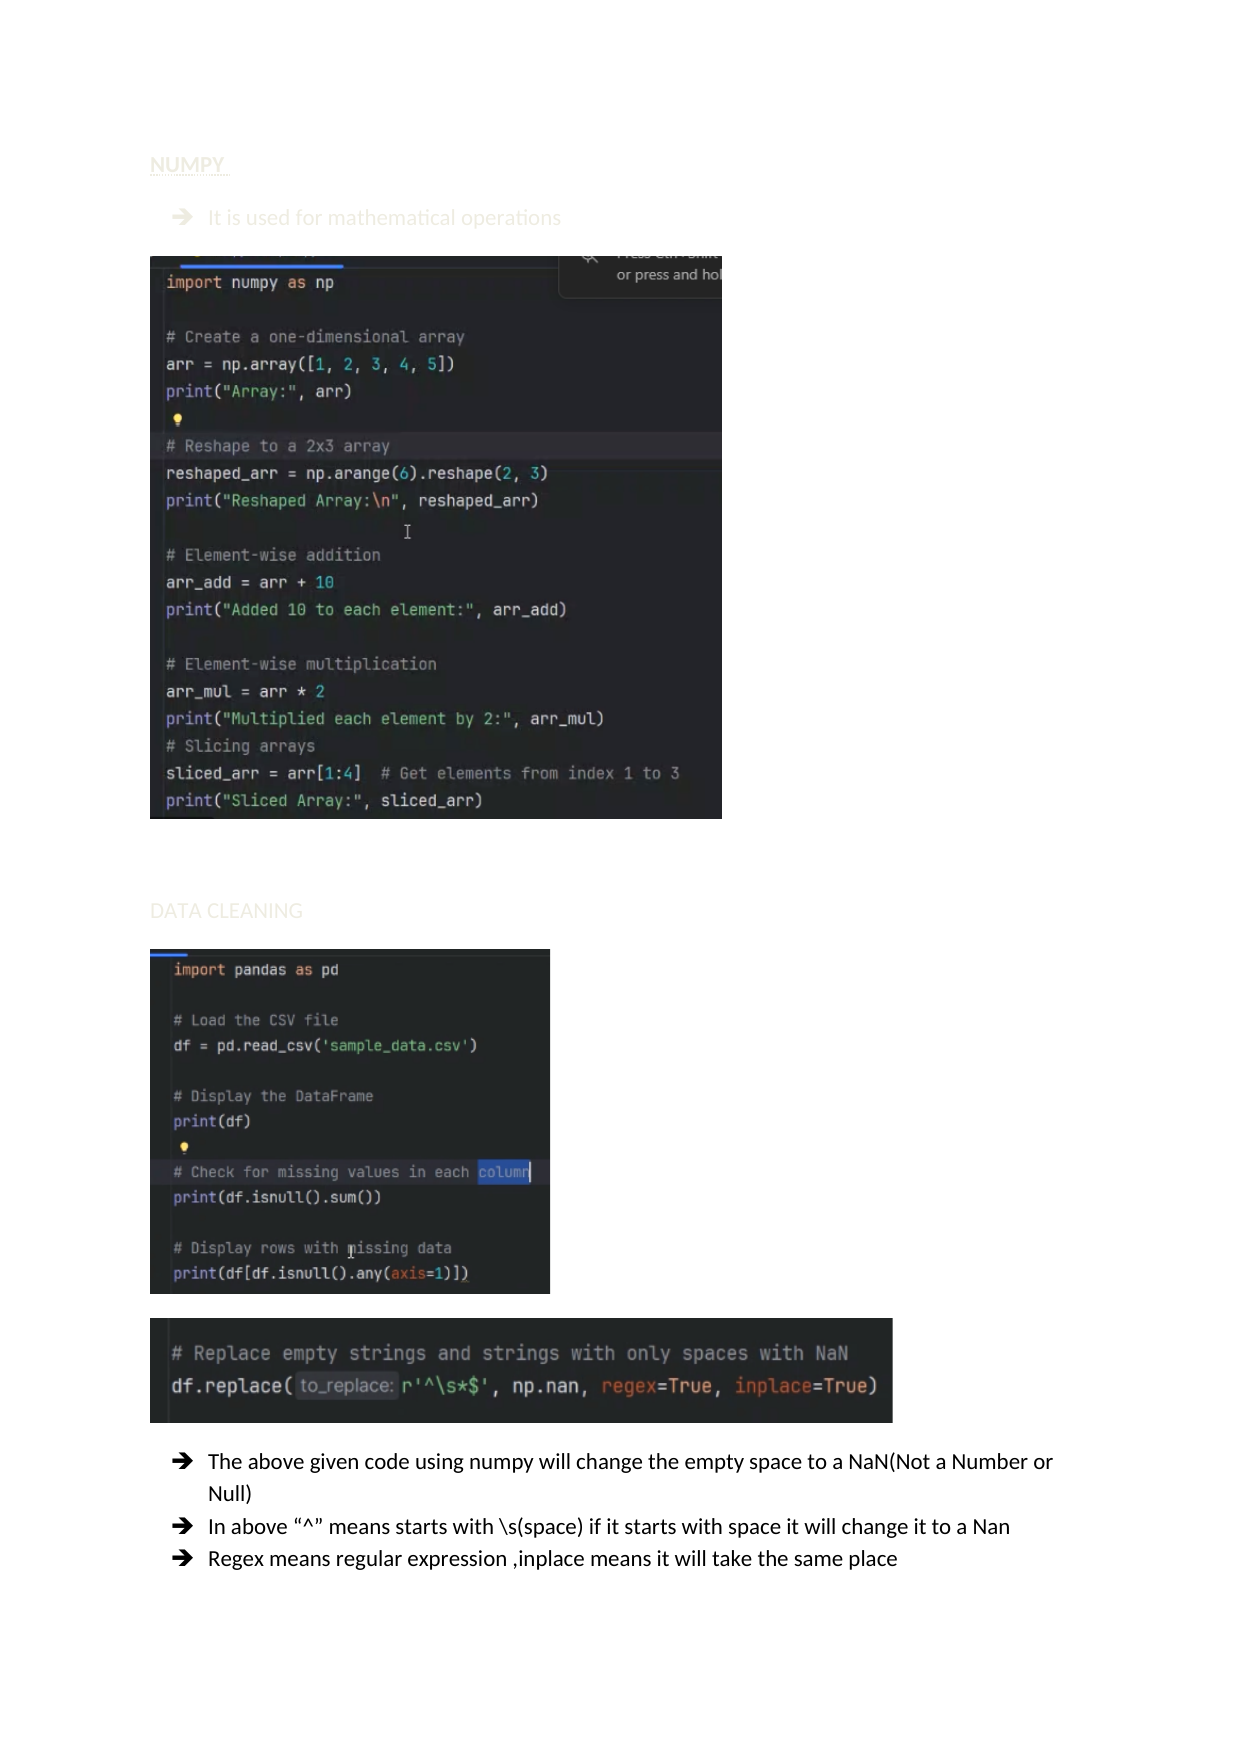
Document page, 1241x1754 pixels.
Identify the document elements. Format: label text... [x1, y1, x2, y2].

text NUMPY [150, 150, 1090, 178]
picture [150, 949, 551, 1294]
picture [150, 256, 722, 819]
list In above “^” means starts with \s(space) if it starts with space it will change it to a Nan [170, 1512, 1090, 1540]
text DATA CLEANING [150, 896, 1090, 924]
list It is used for mathematical operations [170, 203, 1090, 231]
list The above given code using numpy will change the empty space to a NaN(Not a Number or Null) [170, 1447, 1090, 1508]
list Regex means regular expression ,inplace means it will take the same place [170, 1544, 1090, 1572]
picture [150, 1318, 893, 1423]
